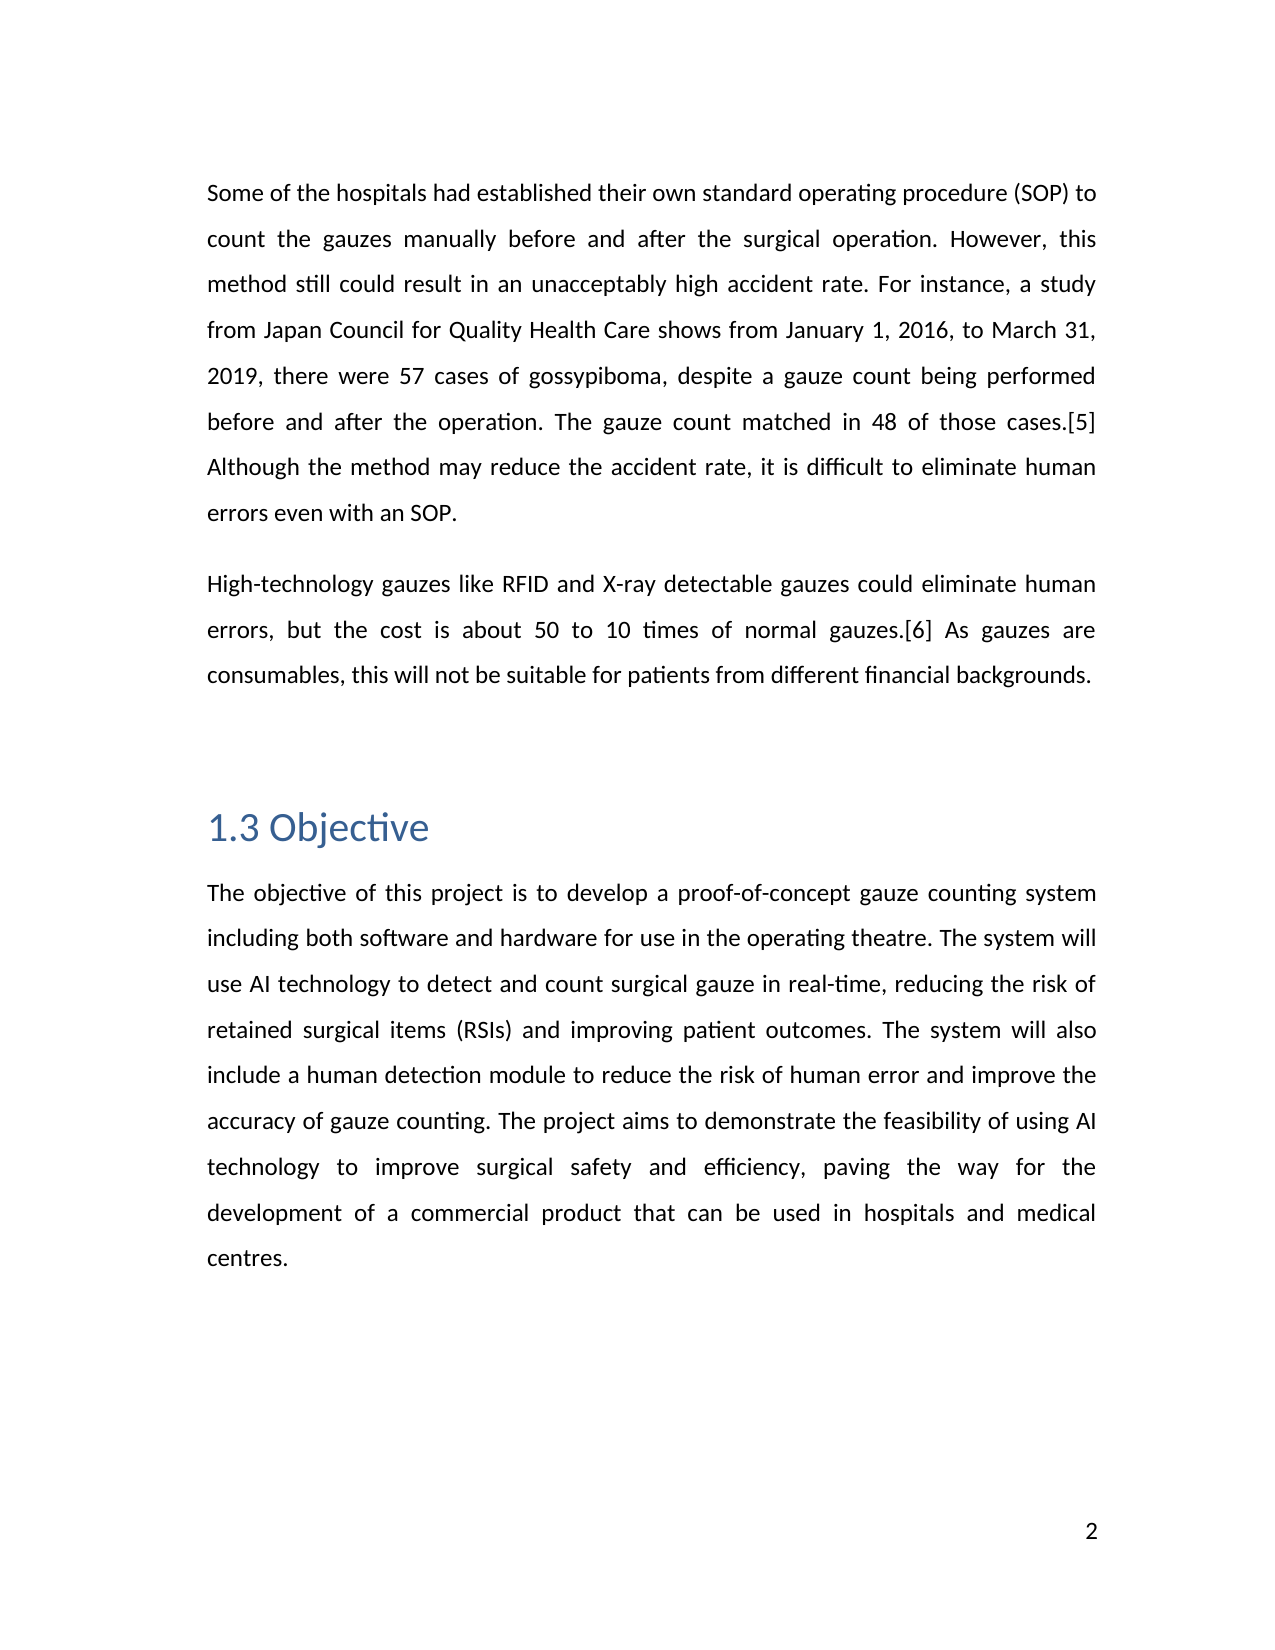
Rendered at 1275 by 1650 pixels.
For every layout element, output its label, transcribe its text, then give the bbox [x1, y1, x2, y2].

text The objective of this project is to develop a proof-of-concept gauze counting system including both software and hardware for use in the operating theatre. The system will use AI technology to detect and count surgical gauze in real-time, reducing the risk of retained surgical items (RSIs) and improving patient outcomes. The system will also include a human detection module to reduce the risk of human error and improve the accuracy of gauze counting. The project aims to demonstrate the feasibility of using AI technology to improve surgical safety and efficiency, paving the way for the development of a commercial product that can be used in hospitals and medical centres. [207, 877, 1098, 1273]
text Some of the hospitals had established their own standard operating procedure (SOP) to count the gauzes manually before and after the surgical operation. However, this method still could result in an unacceptably high accident rate. For instance, a study from Japan Council for Quality Health Care shows from January 1, 2016, to March 31, 2019, there were 57 cases of gossypiboma, despite a gauze count being performed before and after the operation. The gauze count matched in 48 of those cases.[5] Although the method may reduce the accident rate, it is difficult to eliminate human errors even with an SOP. [207, 177, 1098, 528]
subtitle 1.3 Objective [207, 801, 1098, 852]
text High-technology gauzes like RFID and X-ray detectable gauzes could eliminate human errors, but the cost is about 50 to 10 times of normal gauzes.[6] As gauzes are consumables, this will not be suitable for patients from different financial backgrounds. [207, 568, 1098, 690]
